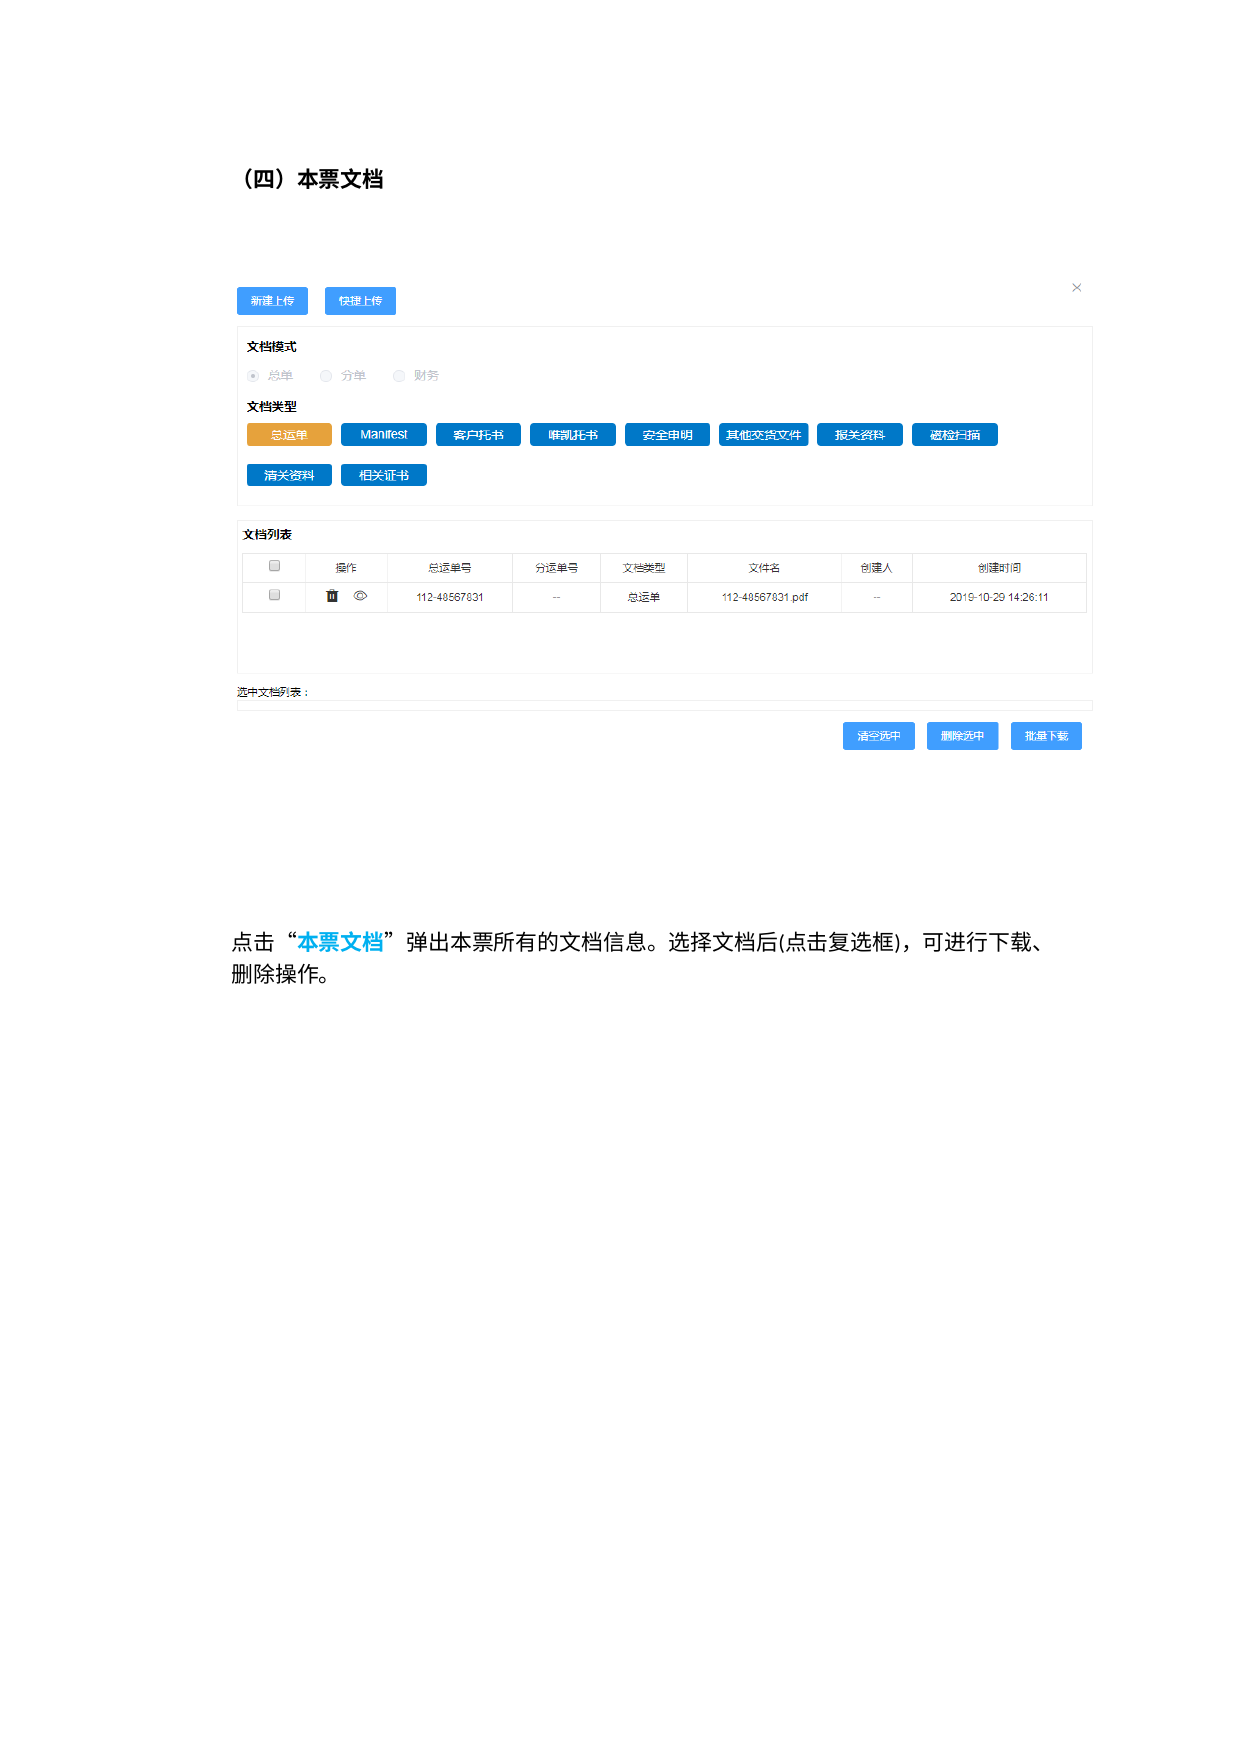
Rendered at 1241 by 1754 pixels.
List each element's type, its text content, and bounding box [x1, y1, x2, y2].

picture [231, 280, 1097, 757]
list 点击“本票文档”弹出本票所有的文档信息。选择文档后(点击复选框)，可进行下载、删除操作。 [231, 924, 1053, 989]
subtitle 本票文档 [187, 162, 1053, 194]
